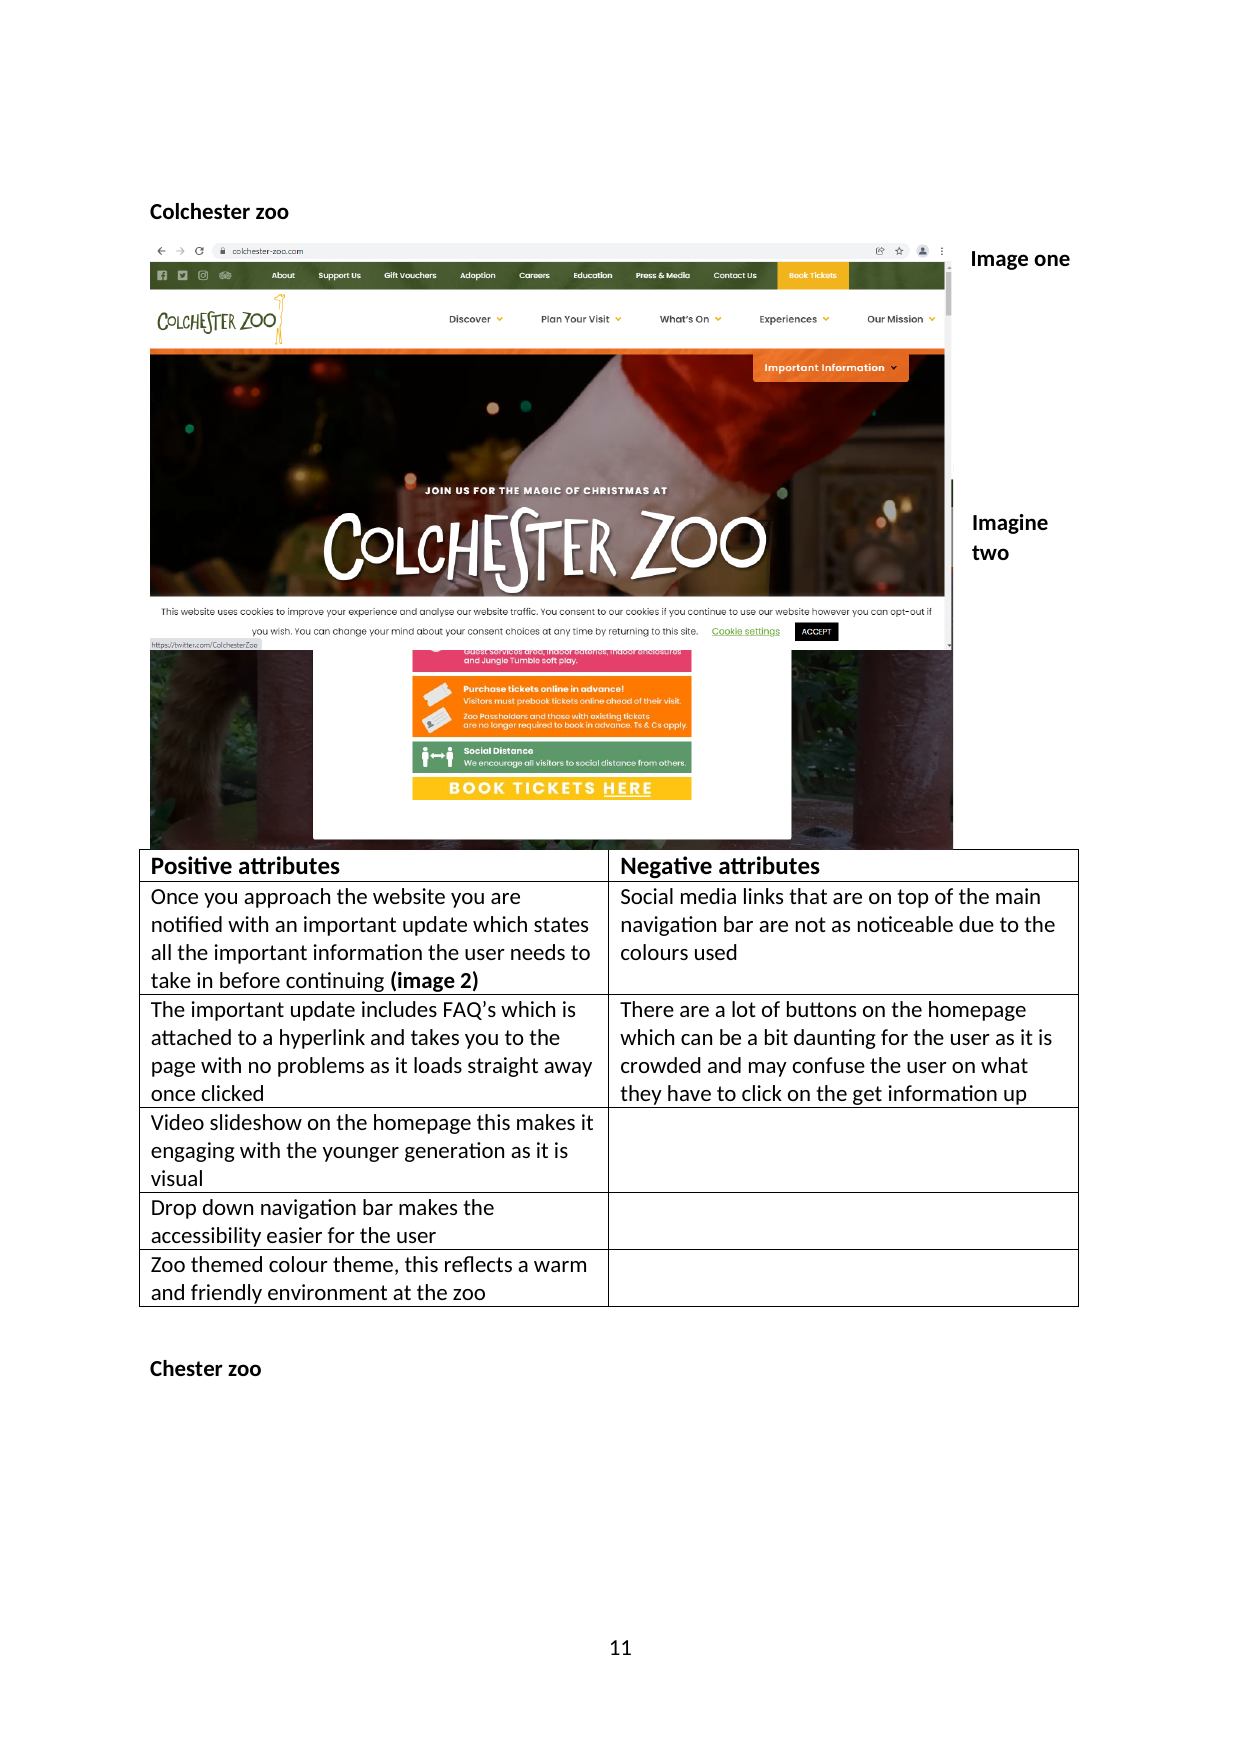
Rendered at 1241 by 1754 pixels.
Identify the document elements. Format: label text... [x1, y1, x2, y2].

table_cell Video slideshow on the homepage this makes it engaging with the younger generation as it is visual [140, 1108, 608, 1192]
picture [150, 243, 954, 850]
table_cell There are a lot of buttons on the homepage which can be a bit daunting for the user as it is crowded and may confuse the user on what they have to click on the get information up [609, 995, 1078, 1107]
table_cell Social media links that are on top of the main navigation bar are not as noticeable due to the colours used [609, 882, 1078, 994]
text Imagine two [954, 508, 1090, 567]
text Image one [952, 244, 1090, 302]
text Chester zoo [150, 1354, 1090, 1382]
table_cell [609, 1250, 1078, 1306]
table_cell Zoo themed colour theme, this reflects a warm and friendly environment at the zoo [140, 1250, 608, 1306]
table_cell [609, 1108, 1078, 1192]
table_header Negative attributes [609, 850, 1078, 881]
table_cell The important update includes FAQ’s which is attached to a hyperlink and takes you to the page with no problems as it loads straight away once clicked [140, 995, 608, 1107]
text Colchester zoo [150, 197, 1090, 225]
table_header Positive attributes [140, 850, 608, 881]
table_cell Once you approach the website you are notified with an important update which states all the important information the user needs to take in before continuing (image 2) [140, 882, 608, 994]
table_cell [609, 1193, 1078, 1249]
table_cell Drop down navigation bar makes the accessibility easier for the user [140, 1193, 608, 1249]
